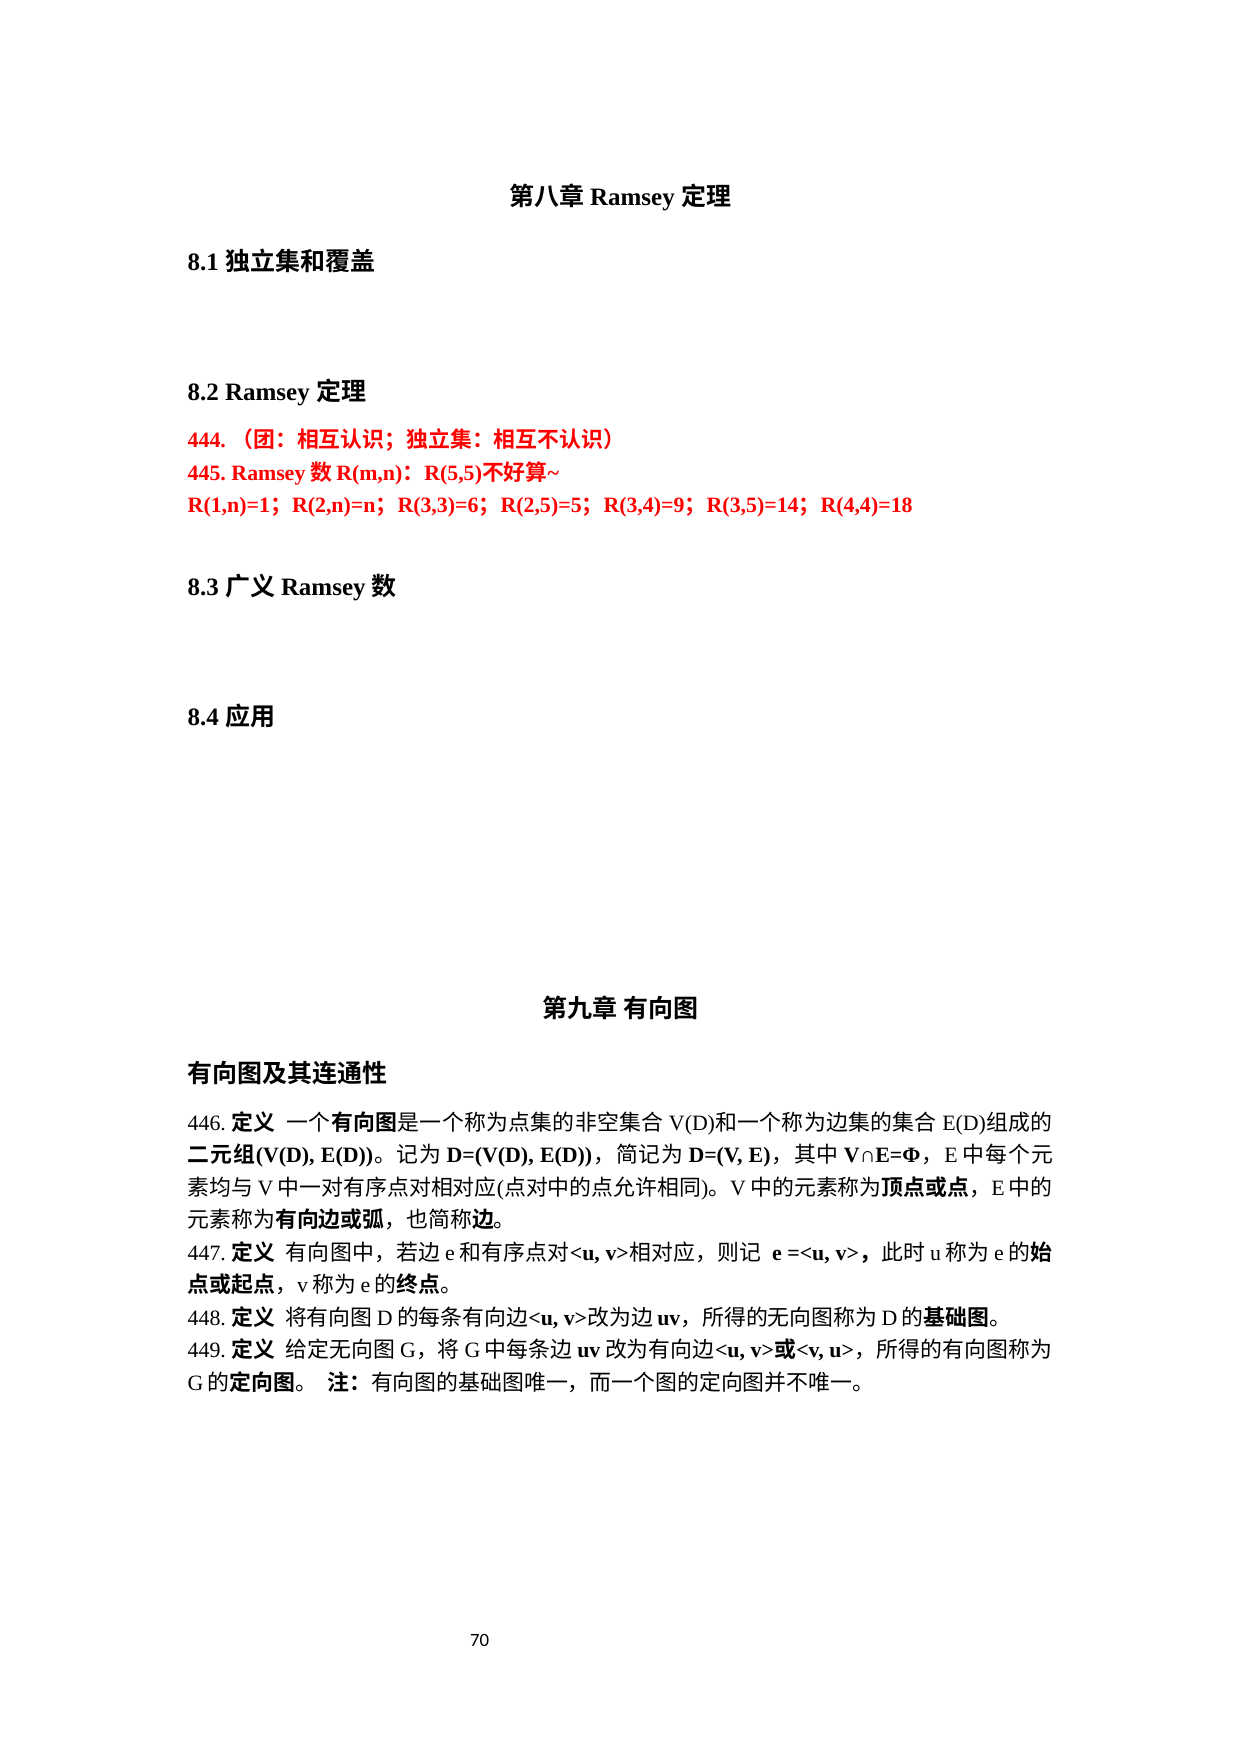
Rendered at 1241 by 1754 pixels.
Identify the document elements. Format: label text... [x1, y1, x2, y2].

subtitle 第九章 有向图 [187, 974, 1053, 1039]
list 定义 给定无向图G，将G中每条边uv改为有向边<u, v>或<v, u>，所得的有向图称为G的定向图。 注：有向图的基础图唯一，而一个图的定向图并不唯一。 [187, 1332, 1053, 1397]
subtitle 第八章 Ramsey 定理 [187, 162, 1053, 227]
list 定义 有向图中，若边e和有序点对<u, v>相对应，则记 e =<u, v>，此时u称为e的始点或起点，v称为e的终点。 [187, 1234, 1053, 1299]
subtitle 8.3 广义 Ramsey 数 [187, 552, 1053, 617]
list R(1,n)=1；R(2,n)=n；R(3,3)=6；R(2,5)=5；R(3,4)=9；R(3,5)=14；R(4,4)=18 [187, 487, 1053, 519]
list 定义 将有向图D的每条有向边<u, v>改为边uv，所得的无向图称为D的基础图。 [187, 1299, 1053, 1332]
subtitle 8.2 Ramsey 定理 [187, 357, 1053, 422]
list Ramsey数R(m,n)：R(5,5)不好算~ [187, 454, 1053, 487]
list 定义 一个有向图是一个称为点集的非空集合V(D)和一个称为边集的集合E(D)组成的二元组(V(D), E(D))。记为D=(V(D), E(D))，简记为D=(V, E)，其中V∩E=Φ，E中每个元素均与V中一对有序点对相对应(点对中的点允许相同)。V中的元素称为顶点或点，E中的元素称为有向边或弧，也简称边。 [187, 1104, 1053, 1234]
subtitle 8.1 独立集和覆盖 [187, 227, 1053, 292]
list （团：相互认识；独立集：相互不认识） [187, 422, 1053, 454]
subtitle 8.4 应用 [187, 682, 1053, 747]
subtitle 有向图及其连通性 [187, 1039, 1053, 1104]
